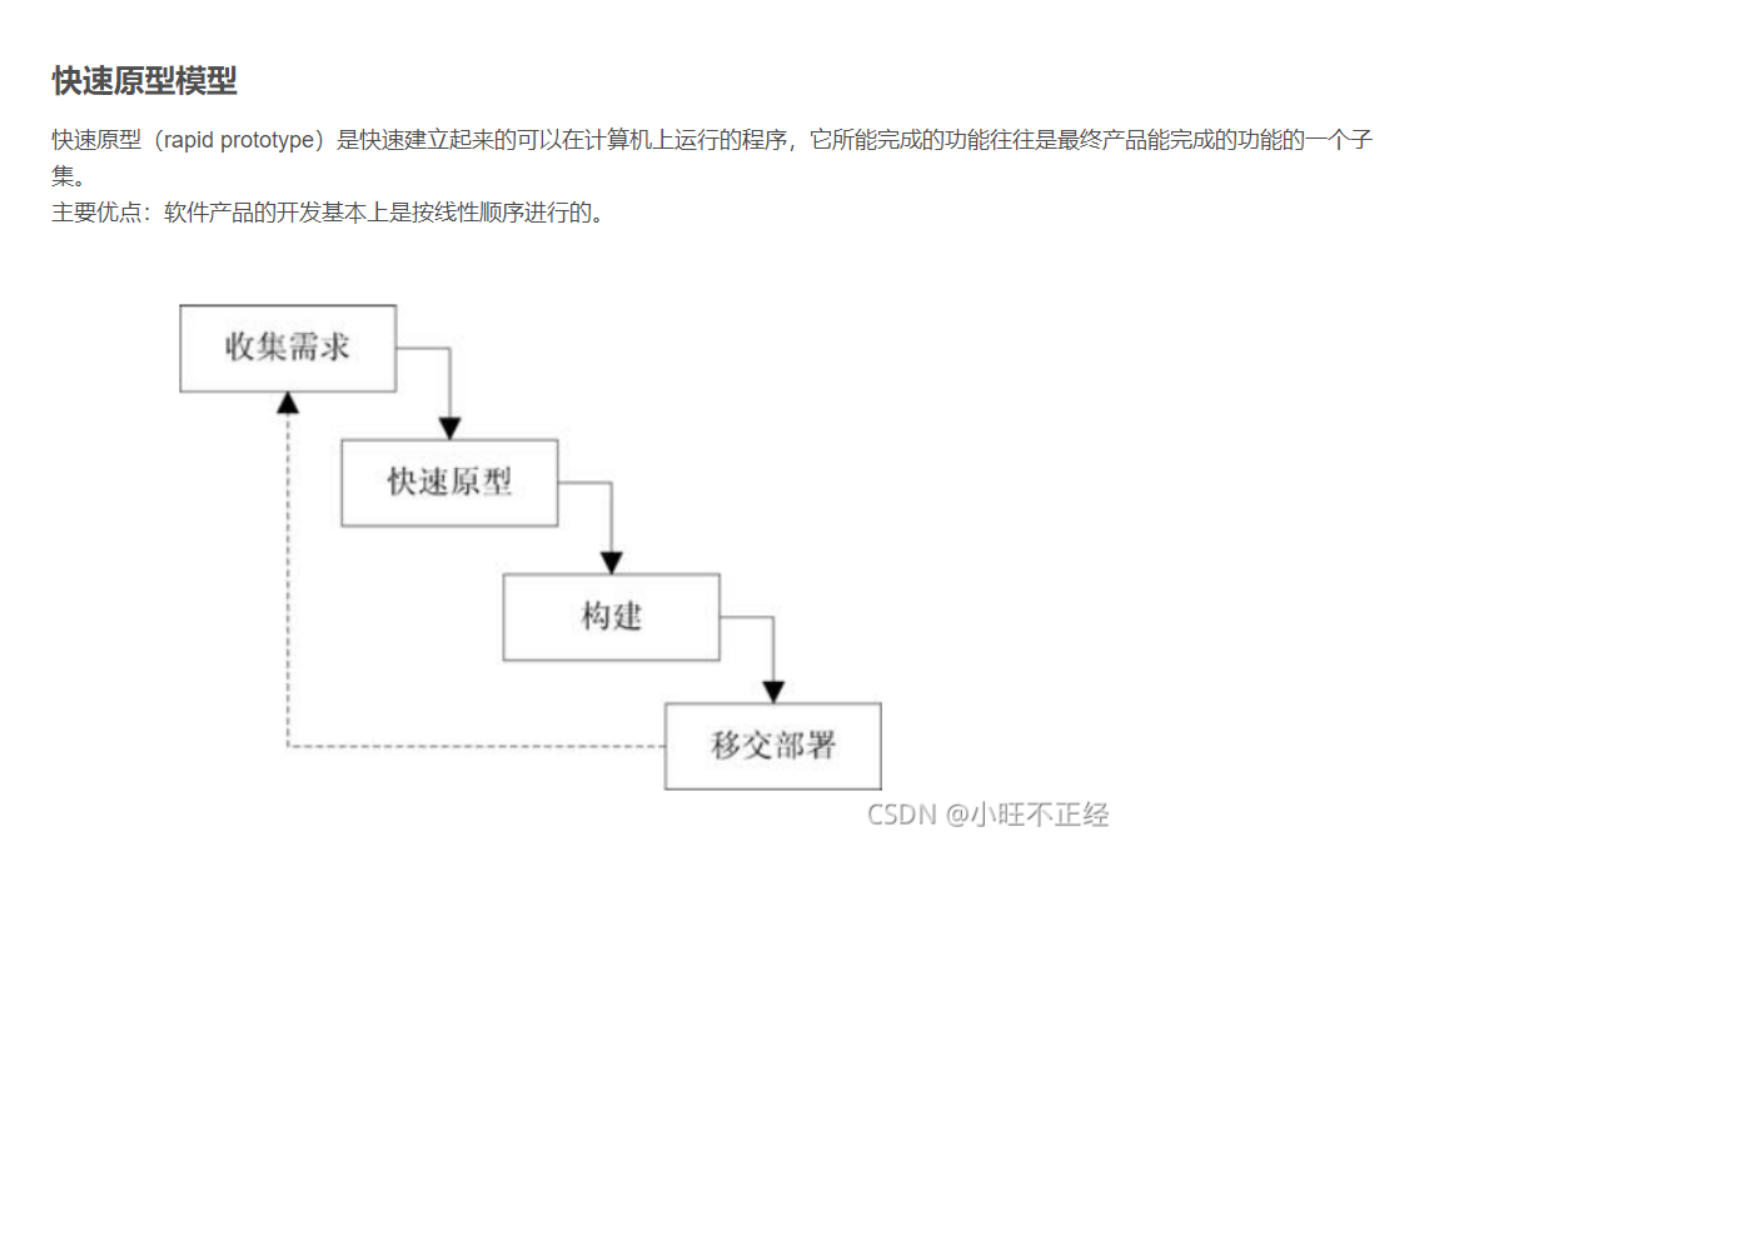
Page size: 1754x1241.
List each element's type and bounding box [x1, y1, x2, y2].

picture [29, 35, 1389, 876]
